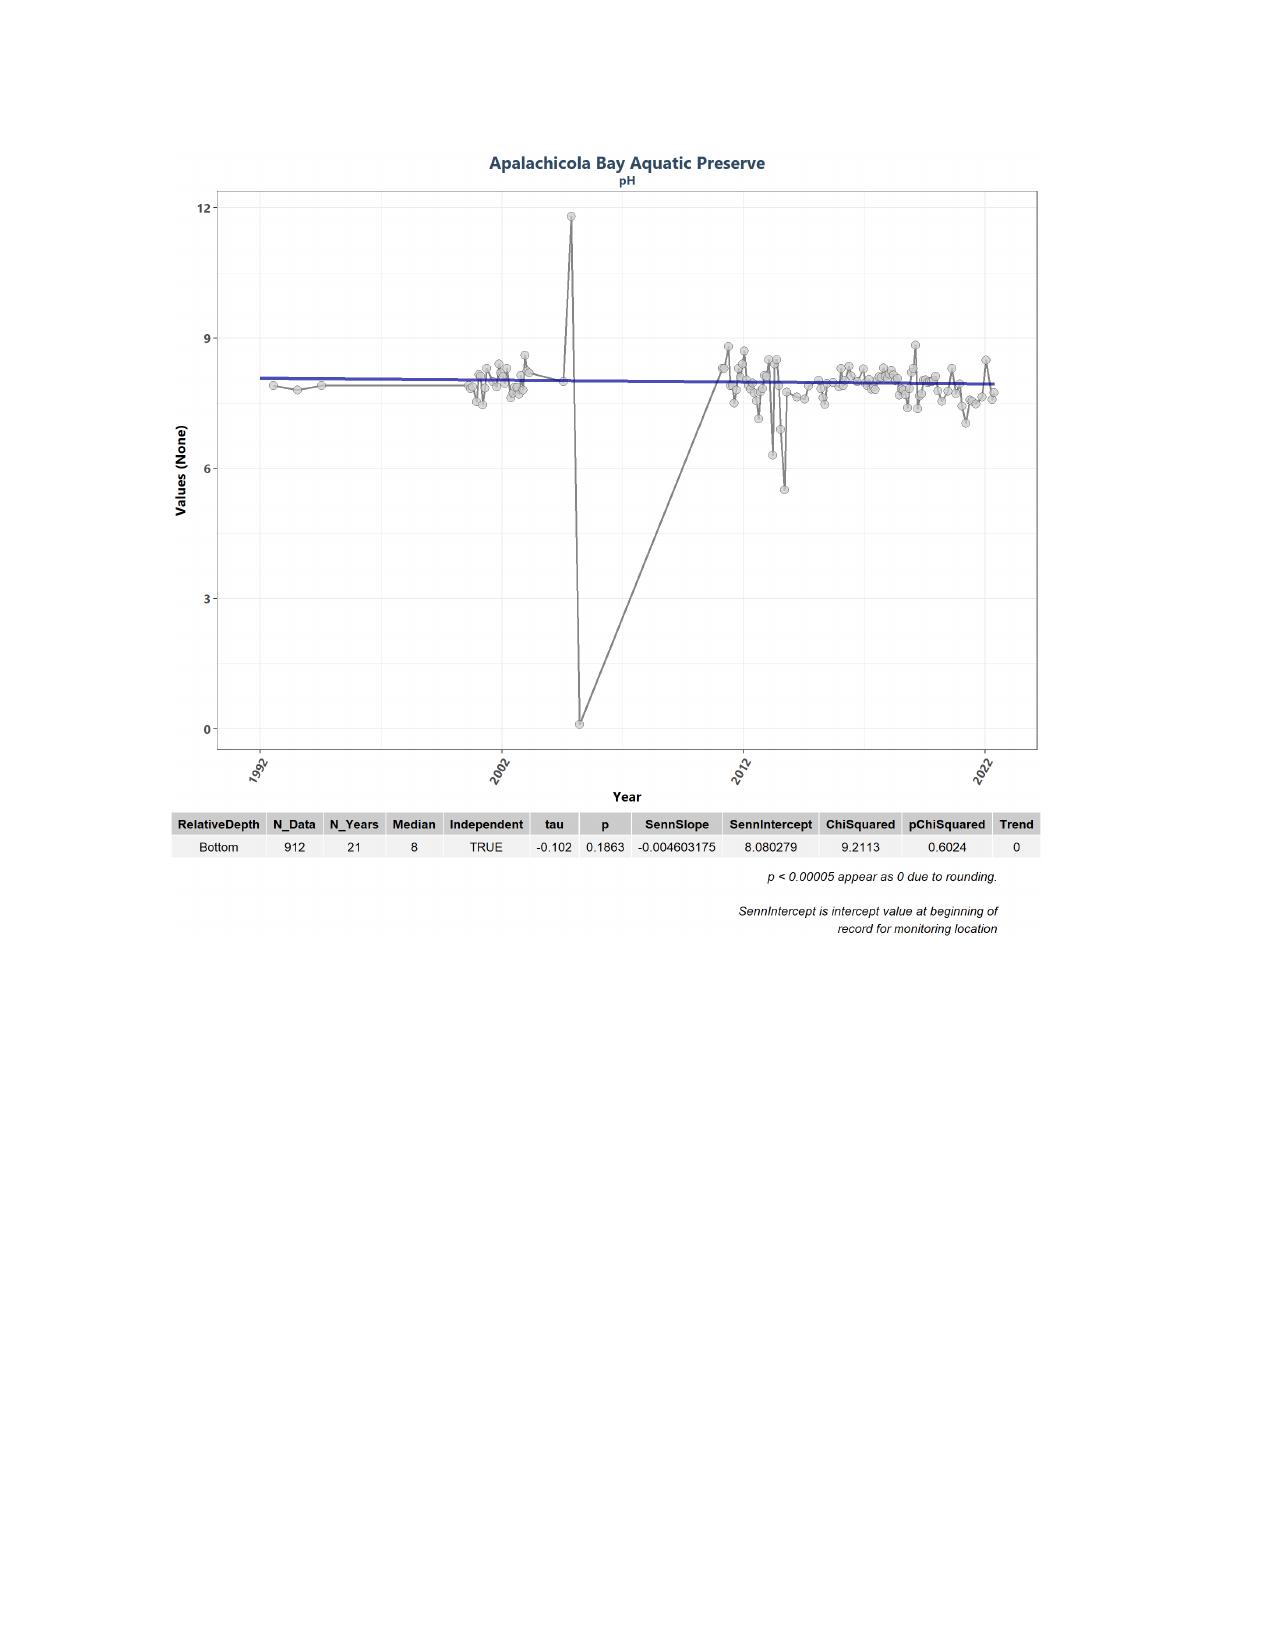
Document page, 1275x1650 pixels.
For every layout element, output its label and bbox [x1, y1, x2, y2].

picture [168, 150, 1044, 938]
